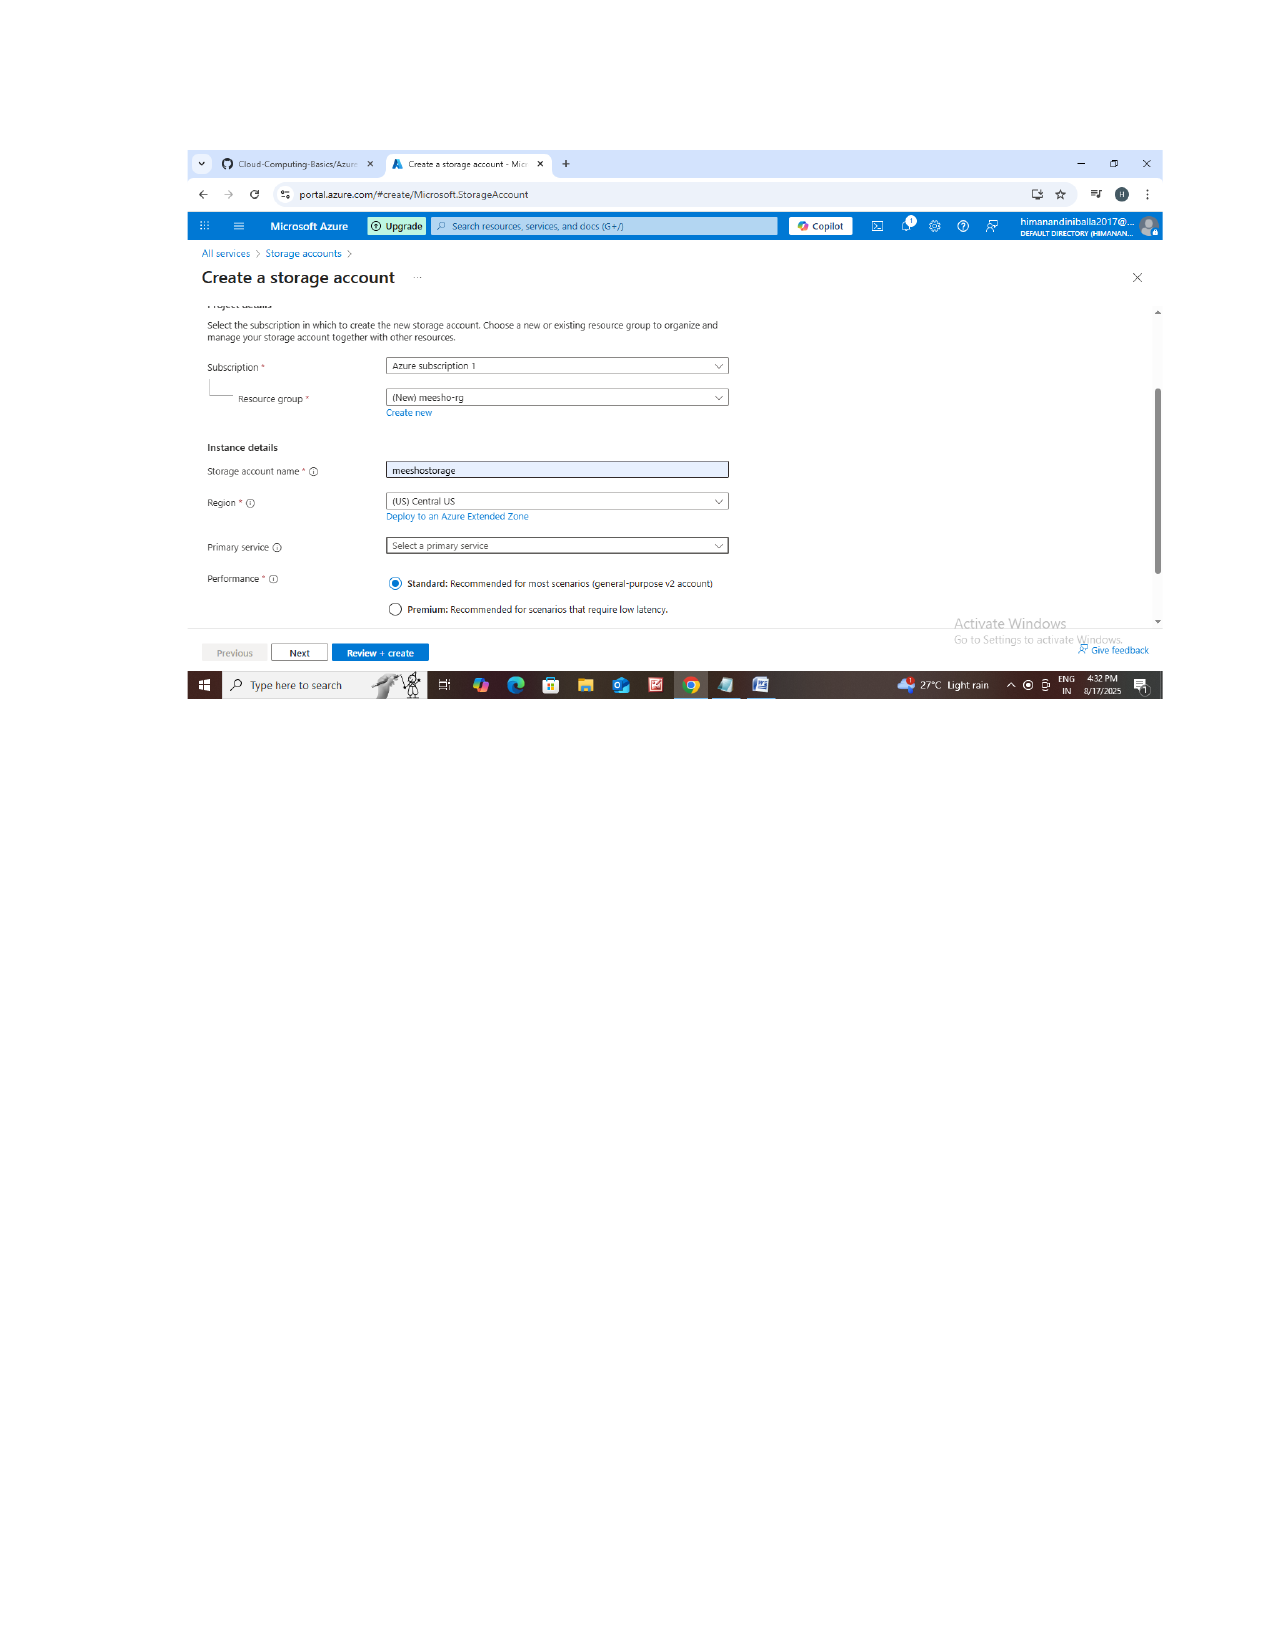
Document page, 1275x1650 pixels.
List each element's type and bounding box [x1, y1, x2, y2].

picture [187, 150, 1163, 699]
